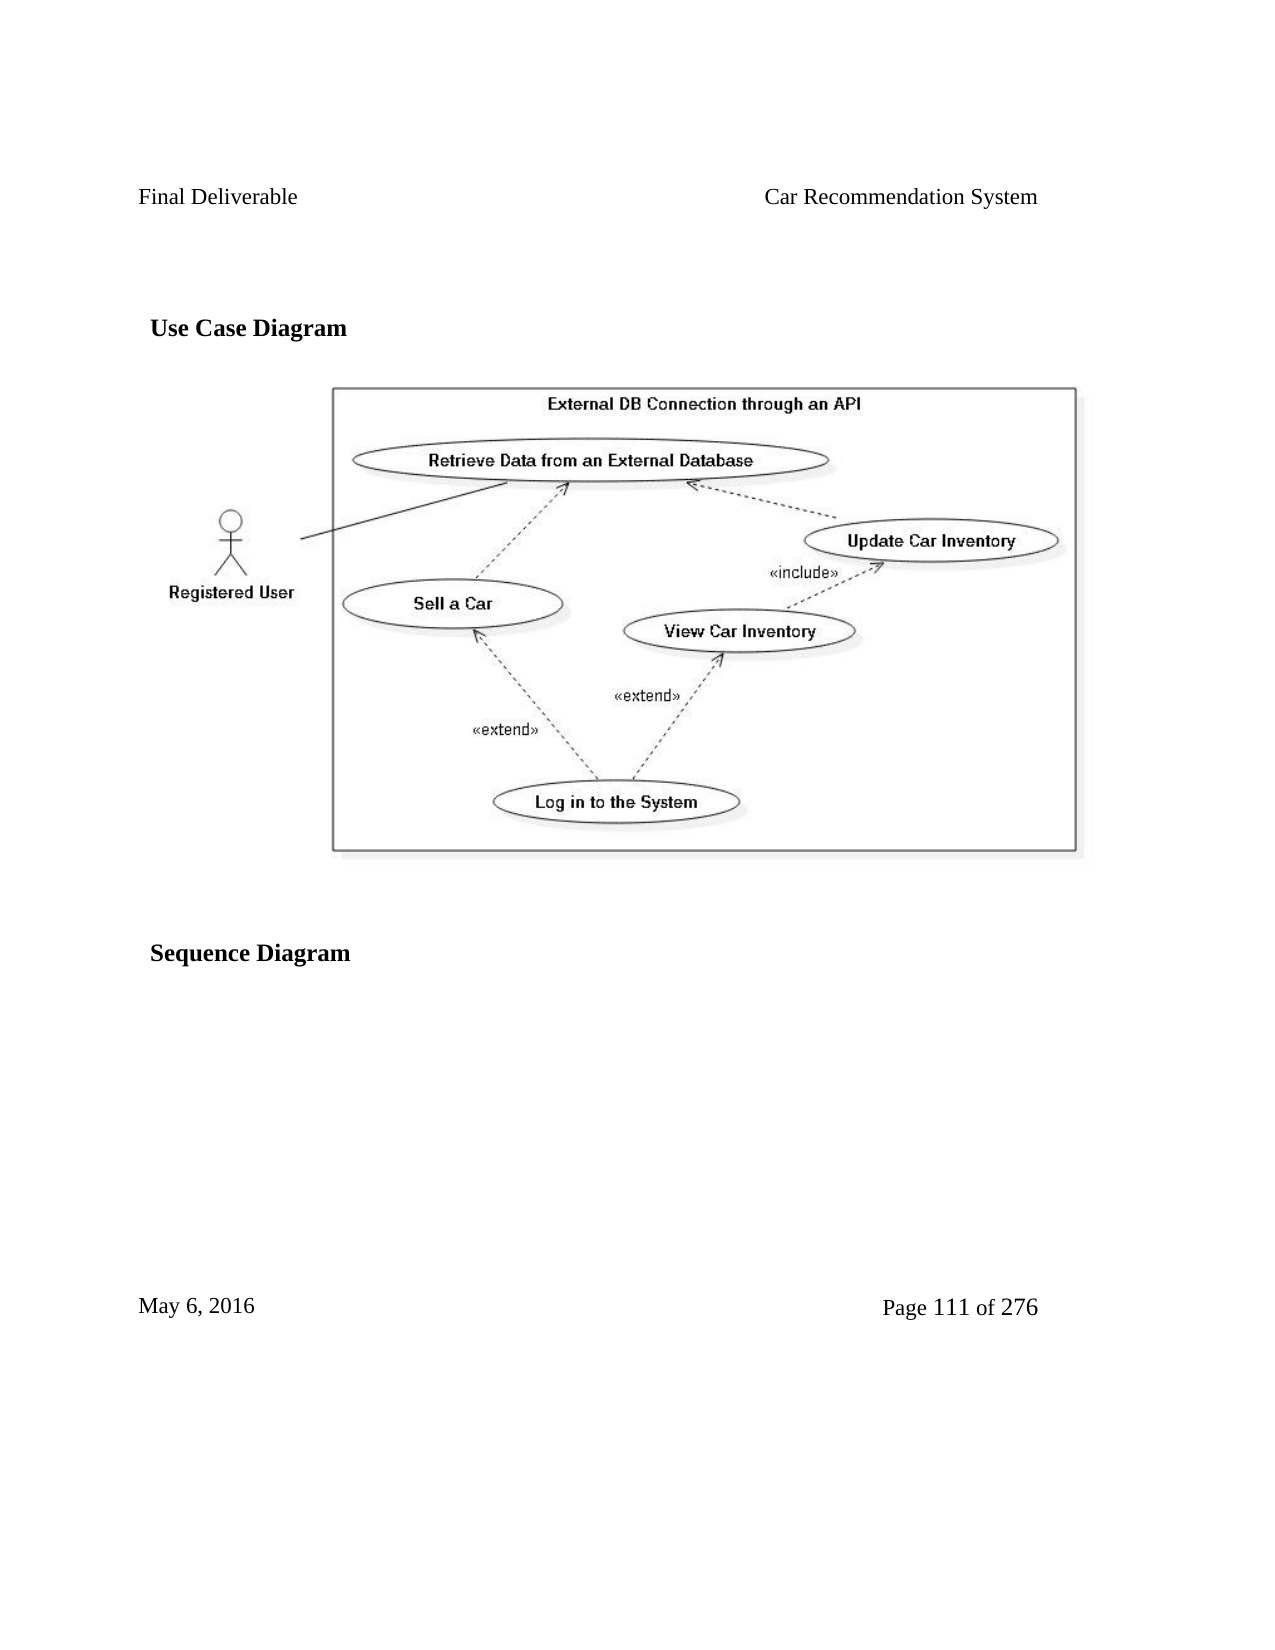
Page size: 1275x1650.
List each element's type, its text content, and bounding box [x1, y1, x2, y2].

subtitle Sequence Diagram [150, 938, 1125, 967]
subtitle Use Case Diagram [150, 313, 1125, 342]
picture [150, 377, 1125, 901]
